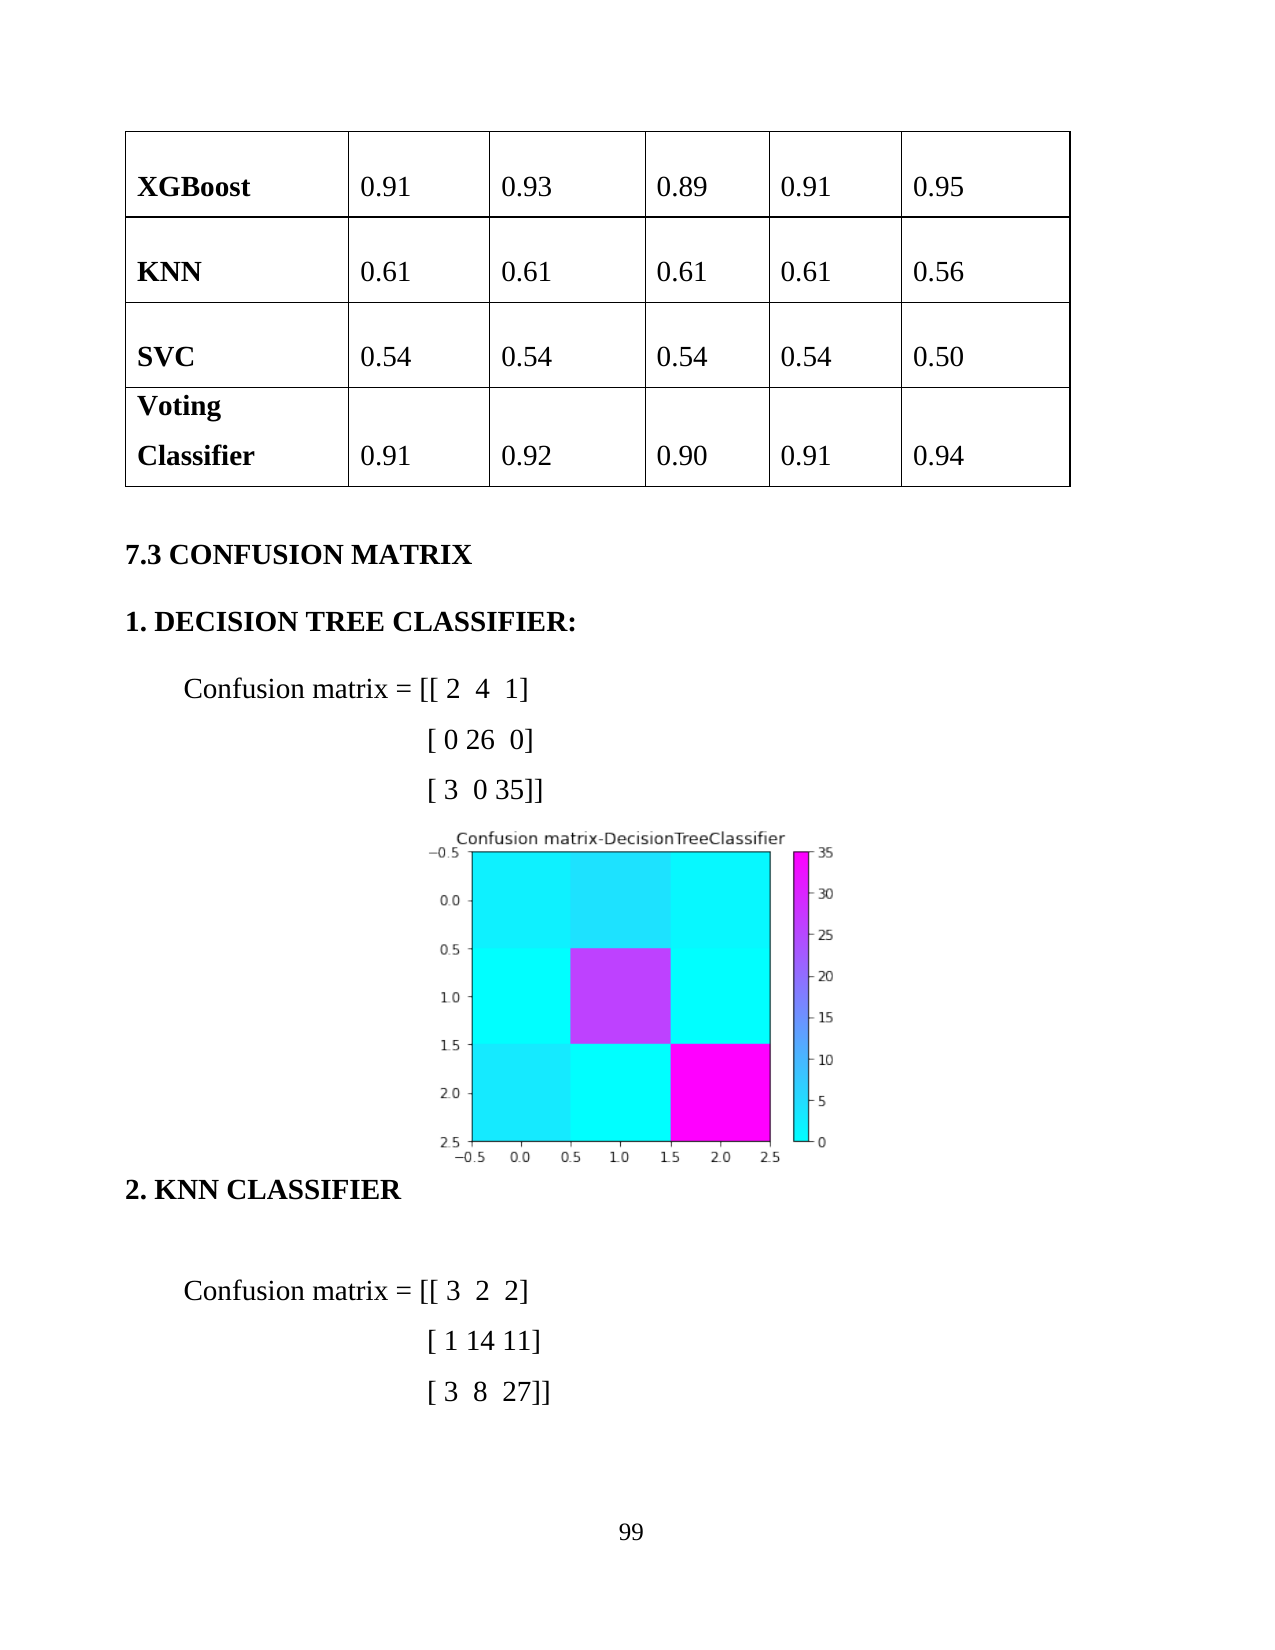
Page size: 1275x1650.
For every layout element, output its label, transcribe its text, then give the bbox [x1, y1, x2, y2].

table_cell 0.90 [646, 388, 769, 486]
text 2. KNN CLASSIFIER [125, 1172, 1137, 1206]
text [ 3 8 27]] [361, 1374, 1137, 1407]
table_cell KNN [126, 218, 348, 302]
text Confusion matrix = [[ 3 2 2] [125, 1273, 1137, 1307]
table_cell 0.54 [646, 303, 769, 387]
table_cell 0.95 [902, 132, 1069, 216]
table_cell XGBoost [126, 132, 348, 216]
table_cell 0.54 [490, 303, 645, 387]
table_cell 0.54 [349, 303, 489, 387]
table_cell 0.61 [770, 218, 901, 302]
table_cell 0.50 [902, 303, 1069, 387]
table_cell 0.61 [490, 218, 645, 302]
table_cell 0.61 [646, 218, 769, 302]
table_cell Voting Classifier [126, 388, 348, 486]
table_cell 0.91 [770, 388, 901, 486]
table_cell 0.92 [490, 388, 645, 486]
text [ 1 14 11] [361, 1323, 1137, 1357]
table_cell 0.54 [770, 303, 901, 387]
table_cell 0.89 [646, 132, 769, 216]
table_cell 0.91 [349, 388, 489, 486]
table_cell 0.94 [902, 388, 1069, 486]
table_cell 0.91 [349, 132, 489, 216]
text 7.3 CONFUSION MATRIX [125, 537, 1137, 571]
table_cell 0.93 [490, 132, 645, 216]
table_cell 0.91 [770, 132, 901, 216]
table_cell 0.61 [349, 218, 489, 302]
text [ 0 26 0] [361, 722, 1137, 755]
text 1. DECISION TREE CLASSIFIER: [125, 604, 1137, 638]
text [ 3 0 35]] [361, 772, 1137, 806]
text Confusion matrix = [[ 2 4 1] [125, 672, 1137, 705]
table_cell 0.56 [902, 218, 1069, 302]
picture [418, 822, 844, 1173]
table_cell SVC [126, 303, 348, 387]
